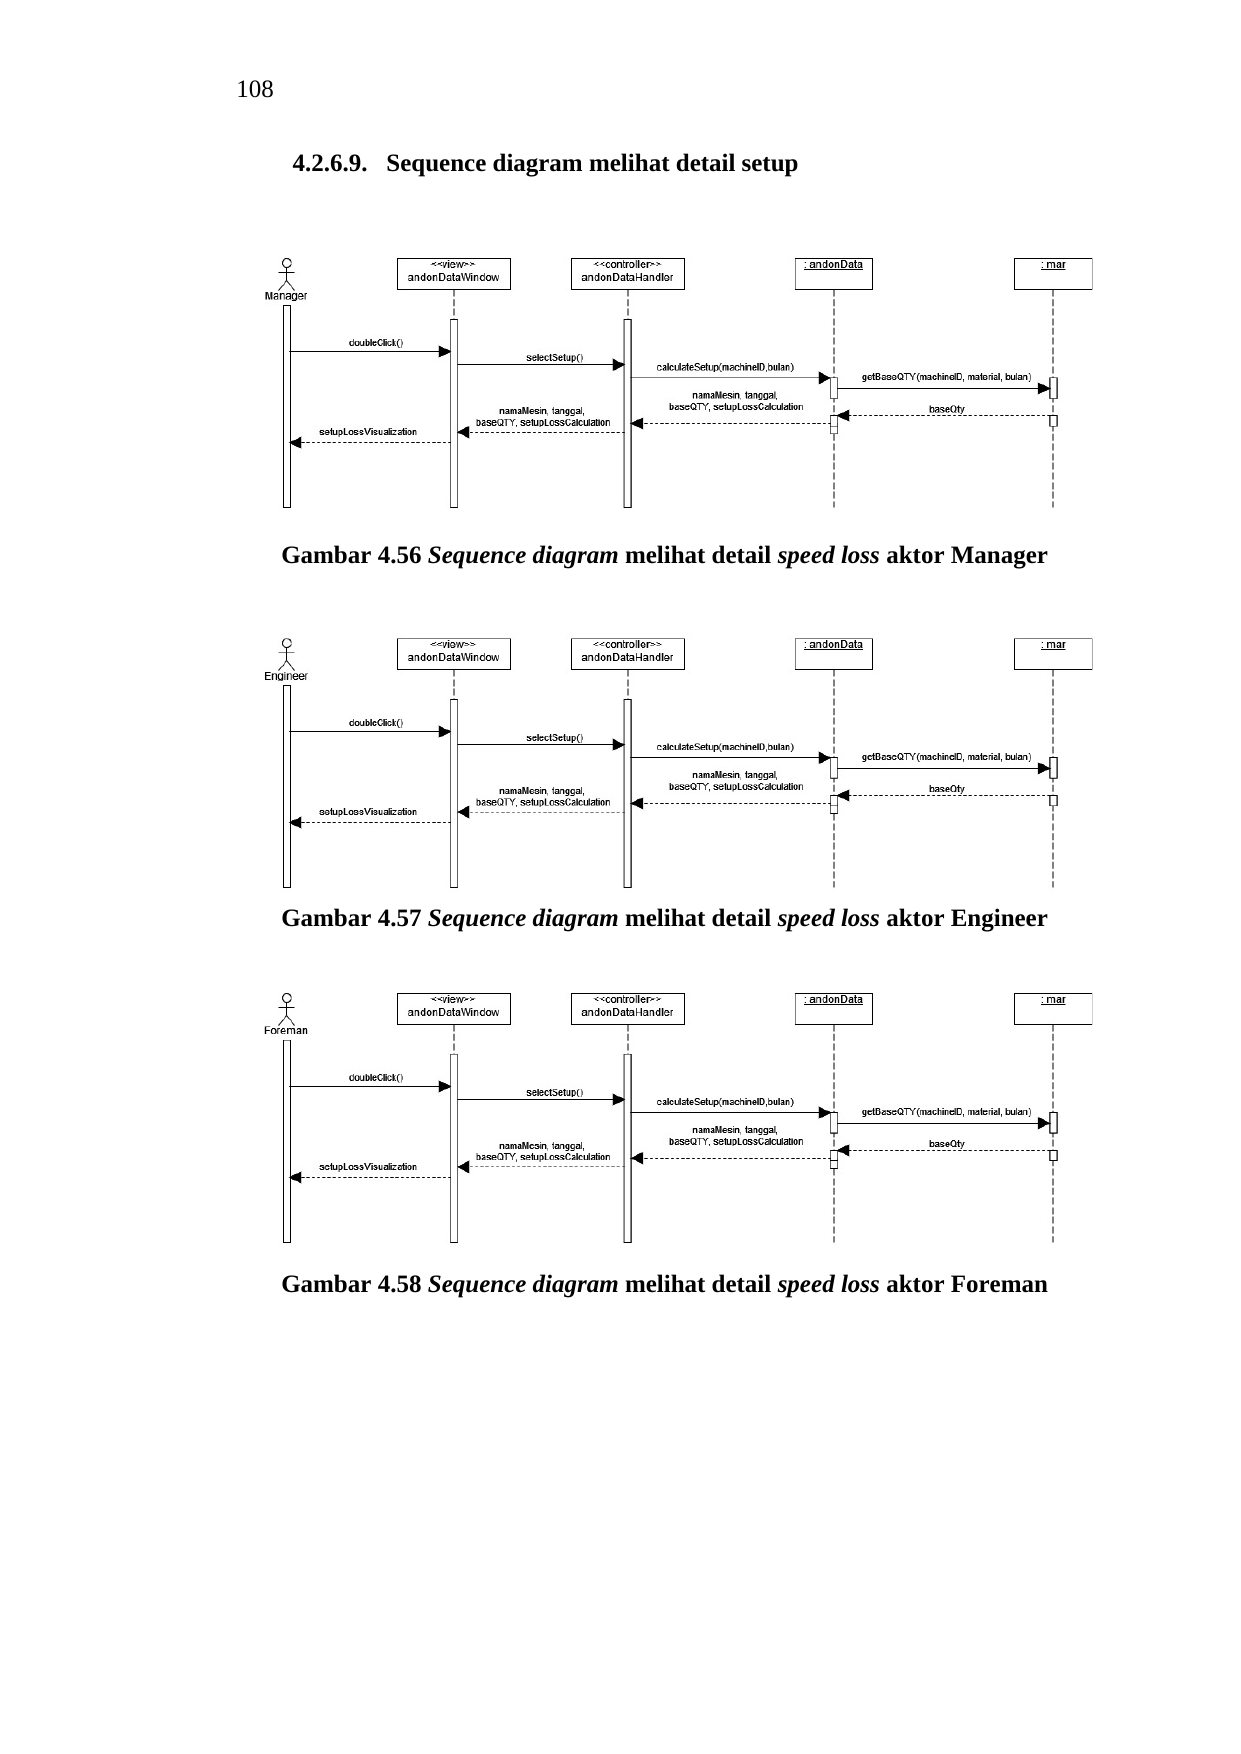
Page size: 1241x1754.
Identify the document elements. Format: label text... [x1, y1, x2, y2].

picture [236, 989, 1093, 1255]
text Sequence diagram melihat detail setup [292, 148, 1092, 176]
picture [236, 248, 1093, 527]
picture [236, 626, 1093, 904]
